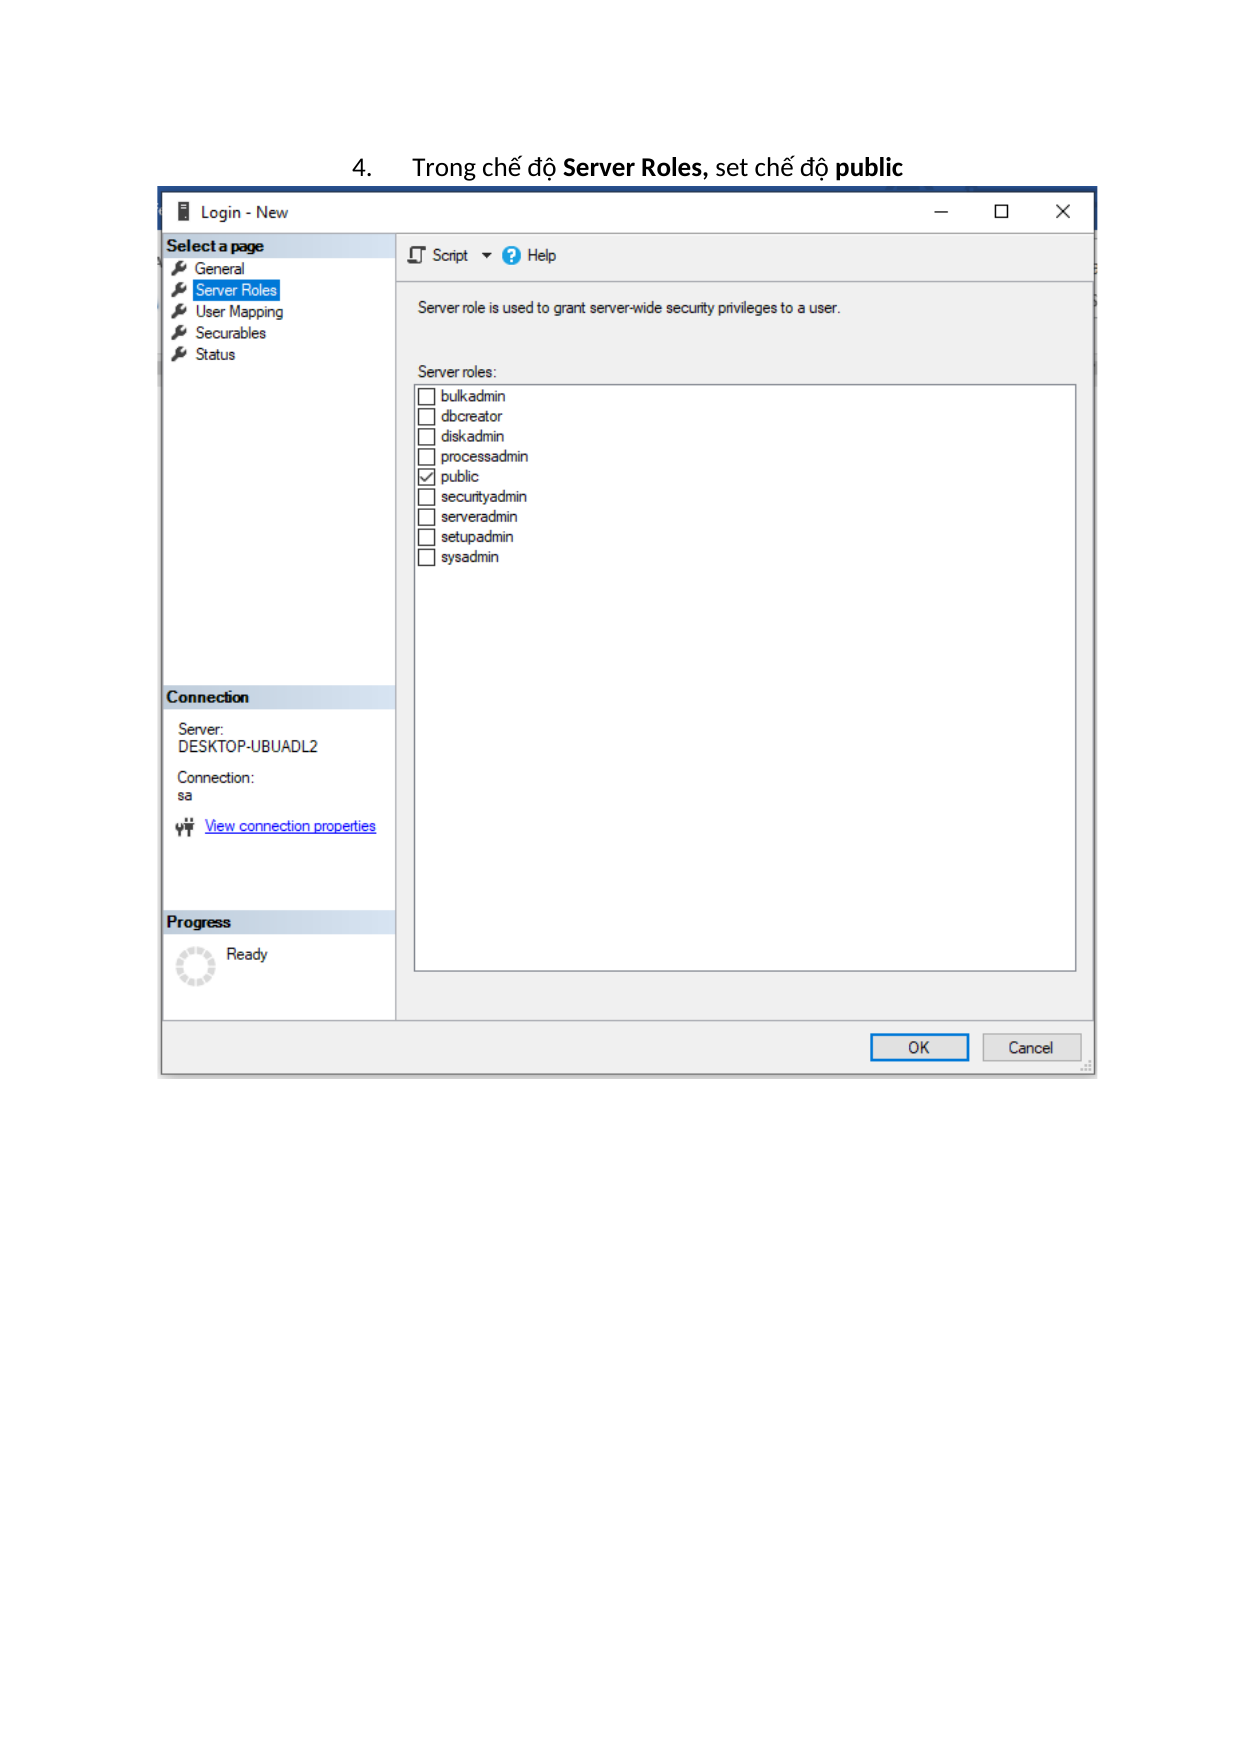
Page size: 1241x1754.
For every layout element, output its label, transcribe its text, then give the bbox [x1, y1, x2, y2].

picture [157, 186, 1098, 1079]
